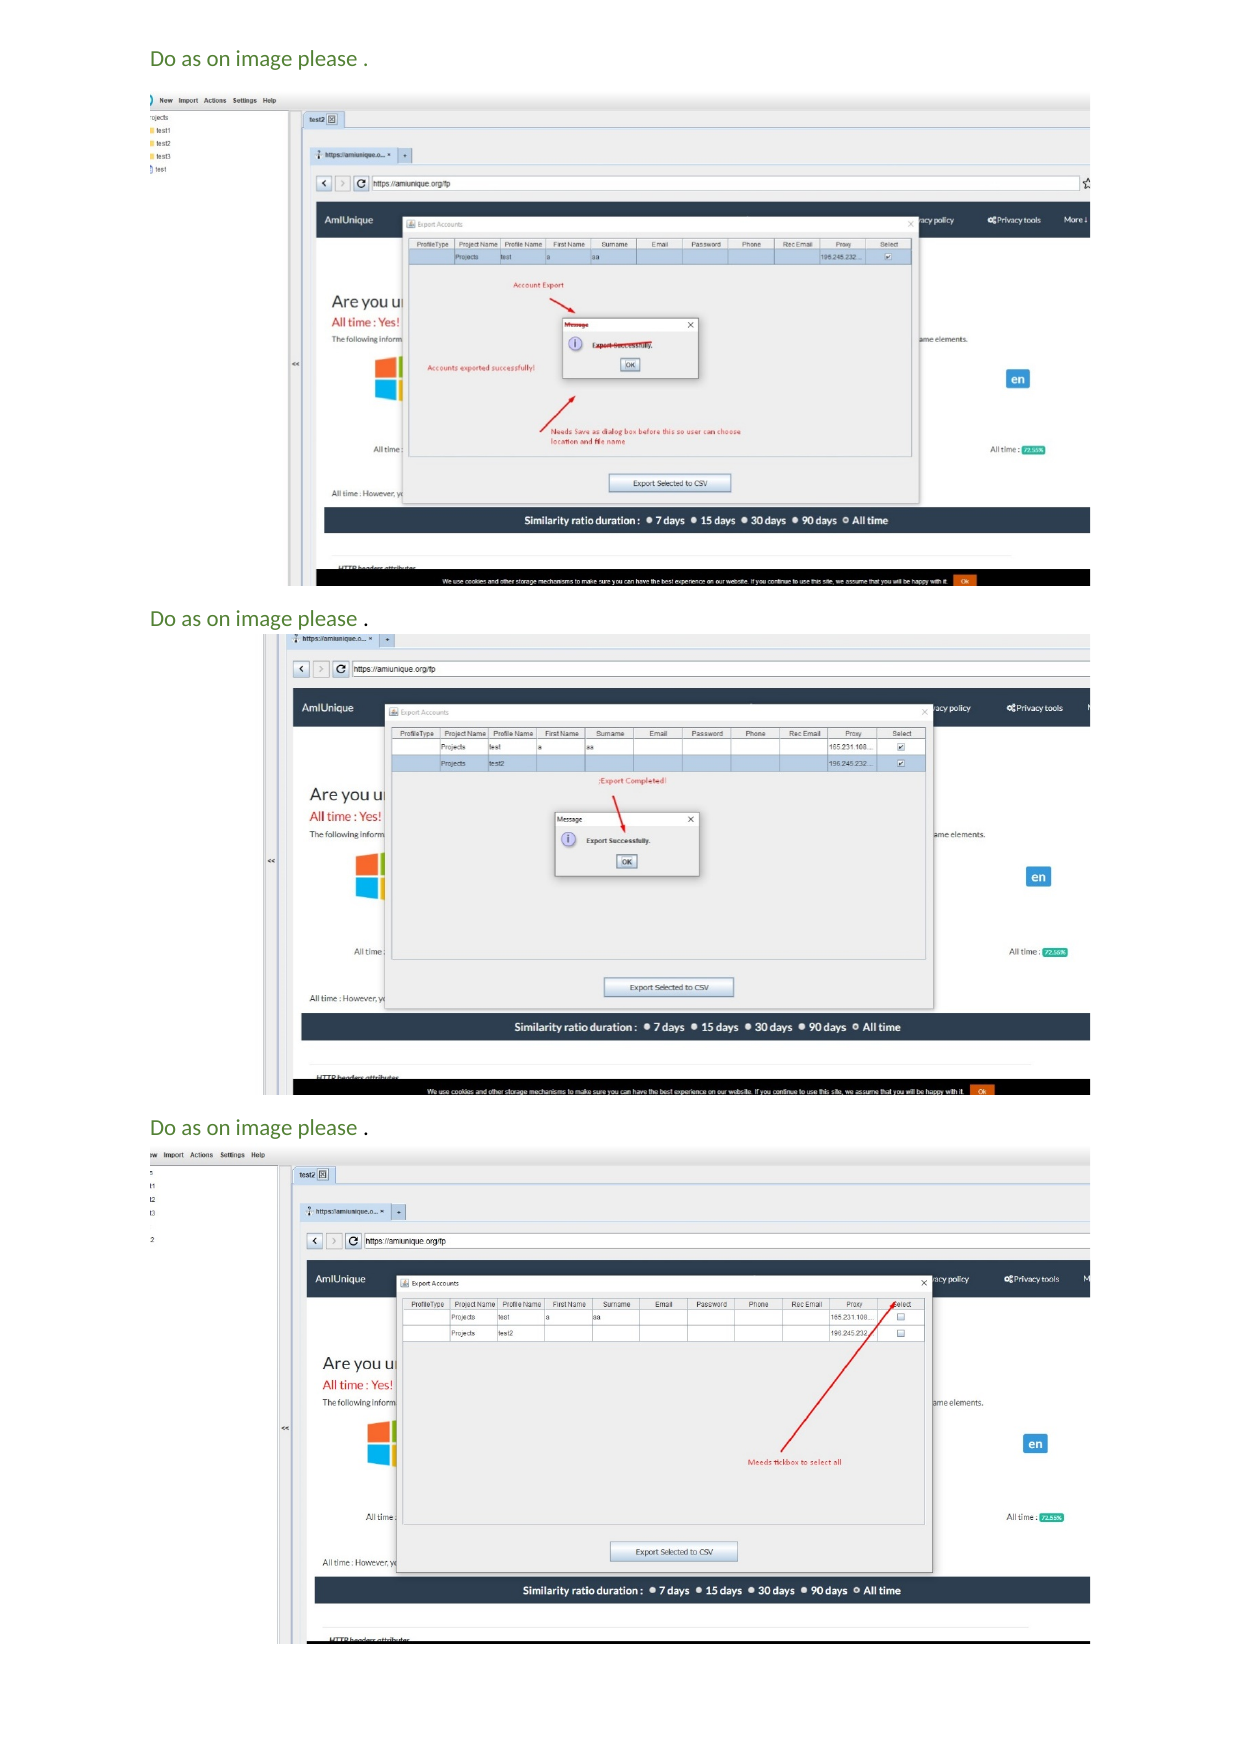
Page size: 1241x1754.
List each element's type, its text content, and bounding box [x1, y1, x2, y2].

picture [150, 91, 1091, 586]
text Do as on image please . [150, 1113, 1090, 1143]
picture [150, 1143, 1091, 1644]
picture [150, 634, 1091, 1095]
text Do as on image please . [150, 604, 1090, 634]
text Do as on image please . [150, 44, 1090, 72]
